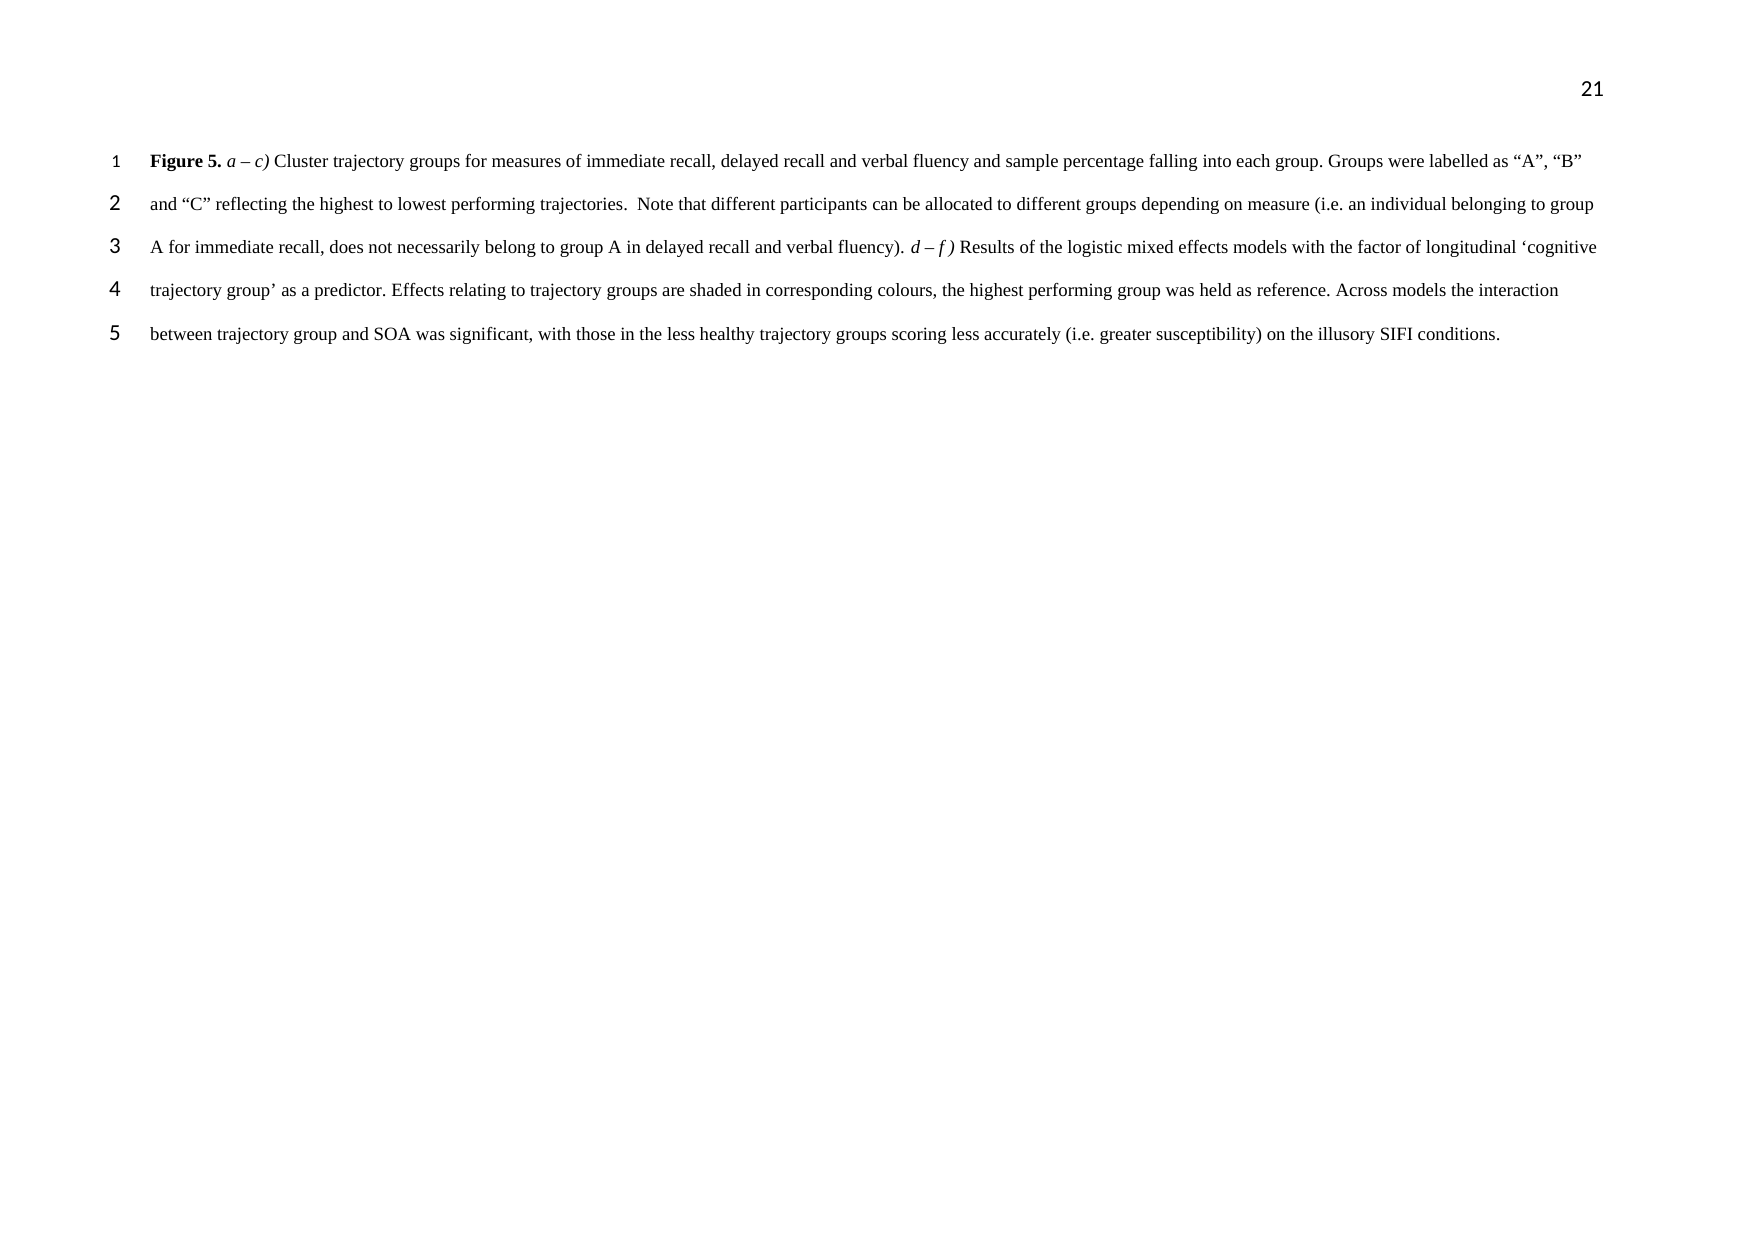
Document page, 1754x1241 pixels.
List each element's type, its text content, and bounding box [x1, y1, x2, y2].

text Figure 5. a – c) Cluster trajectory groups for measures of immediate recall, delayed recall and verbal fluency and sample percentage falling into each group. Groups were labelled as “A”, “B” and “C” reflecting the highest to lowest performing trajectories. Note that different participants can be allocated to different groups depending on measure (i.e. an individual belonging to group A for immediate recall, does not necessarily belong to group A in delayed recall and verbal fluency). d – f ) Results of the logistic mixed effects models with the factor of longitudinal ‘cognitive trajectory group’ as a predictor. Effects relating to trajectory groups are shaded in corresponding colours, the highest performing group was held as reference. Across models the interaction between trajectory group and SOA was significant, with those in the less healthy trajectory groups scoring less accurately (i.e. greater susceptibility) on the illusory SIFI conditions. [150, 150, 1604, 344]
